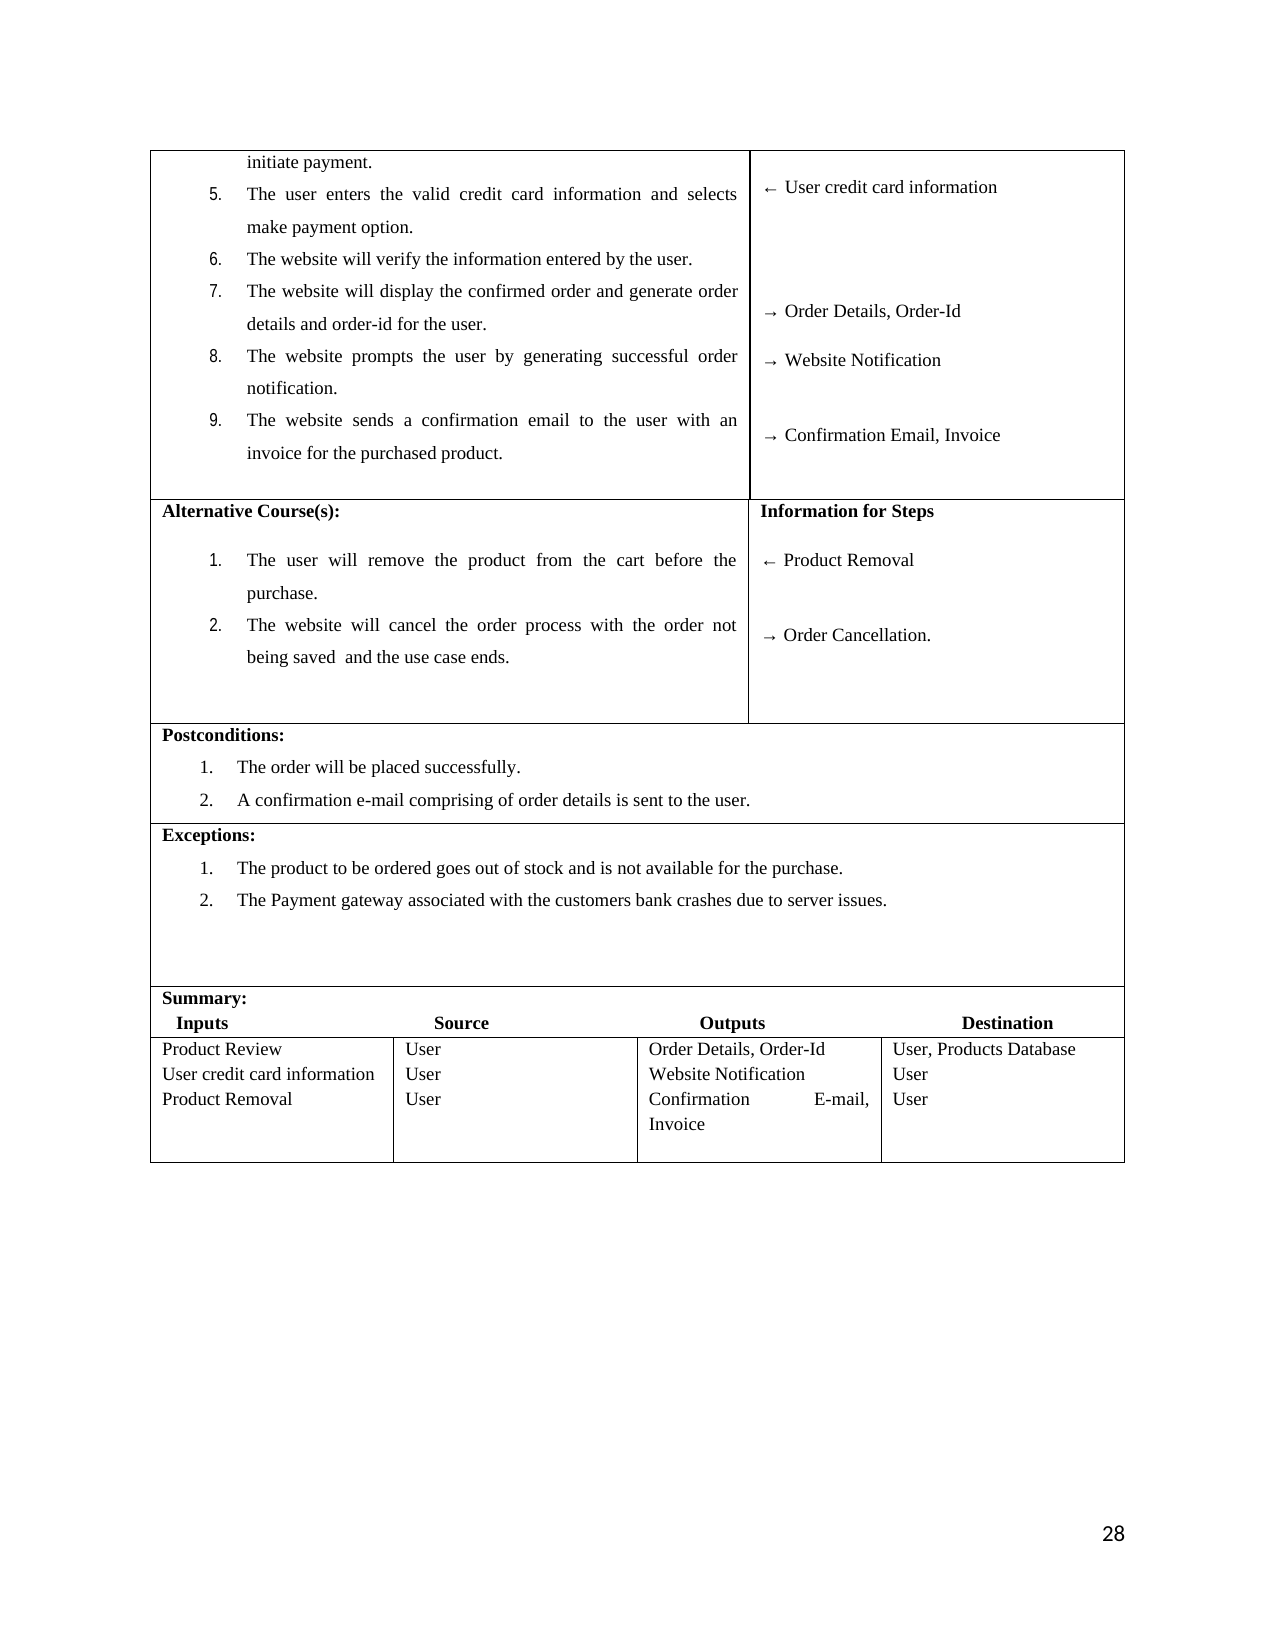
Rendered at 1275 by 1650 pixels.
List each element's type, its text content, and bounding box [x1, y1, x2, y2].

table_cell Product Review User credit card information Product Removal [151, 1038, 393, 1162]
table_cell User User User [394, 1038, 637, 1162]
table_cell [751, 151, 1124, 499]
table_cell Summary: Inputs Source Outputs Destination [151, 987, 1124, 1037]
table_cell Postconditions: The order will be placed successfully. A confirmation e-mail comprising of order details is sent to the user. [151, 724, 1124, 823]
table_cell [151, 151, 749, 499]
table_cell User, Products Database User User [882, 1038, 1124, 1162]
table_cell Exceptions: The product to be ordered goes out of stock and is not available for the purchase. The Payment gateway associated with the customers bank crashes due to server issues. [151, 824, 1124, 986]
table_cell Alternative Course(s): The user will remove the product from the cart before the purchase. The website will cancel the order process with the order not being saved and the use case ends. [151, 500, 748, 723]
table_cell Information for Steps ← Product Removal → Order Cancellation. [749, 500, 1124, 723]
table_cell Order Details, Order-Id Website Notification Confirmation E-mail, Invoice [638, 1038, 881, 1162]
